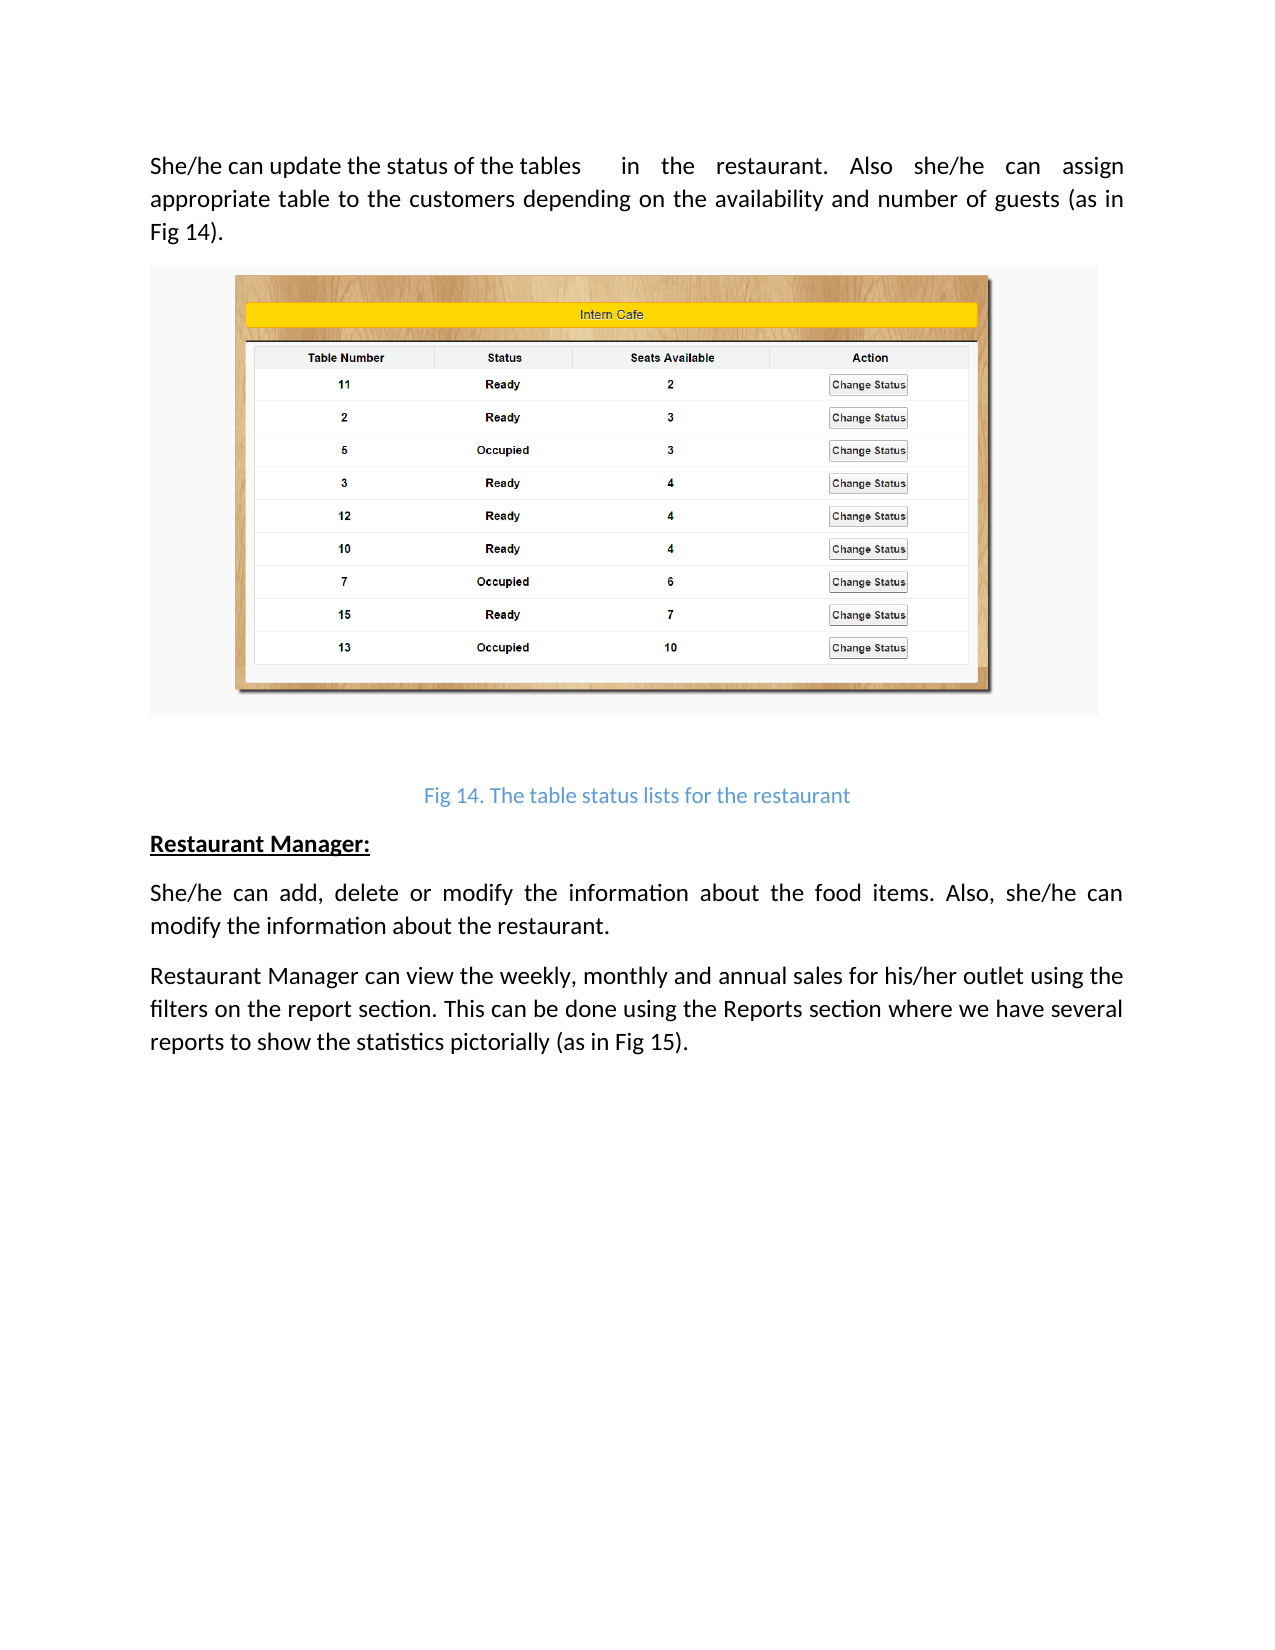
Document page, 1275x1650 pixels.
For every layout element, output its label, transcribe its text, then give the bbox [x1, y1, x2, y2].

text Fig 14. The table status lists for the restaurant [150, 781, 1125, 809]
text Restaurant Manager can view the weekly, monthly and annual sales for his/her outlet using the filters on the report section. This can be done using the Reports section where we have several reports to show the statistics pictorially (as in Fig 15). [150, 960, 1125, 1056]
text She/he can update the status of the tables in the restaurant. Also she/he can assign appropriate table to the customers depending on the availability and number of guests (as in Fig 14). [150, 150, 1125, 246]
text Restaurant Manager: [150, 828, 1125, 858]
text She/he can add, delete or modify the information about the food items. Also, she/he can modify the information about the restaurant. [150, 878, 1125, 941]
picture [150, 265, 1099, 716]
